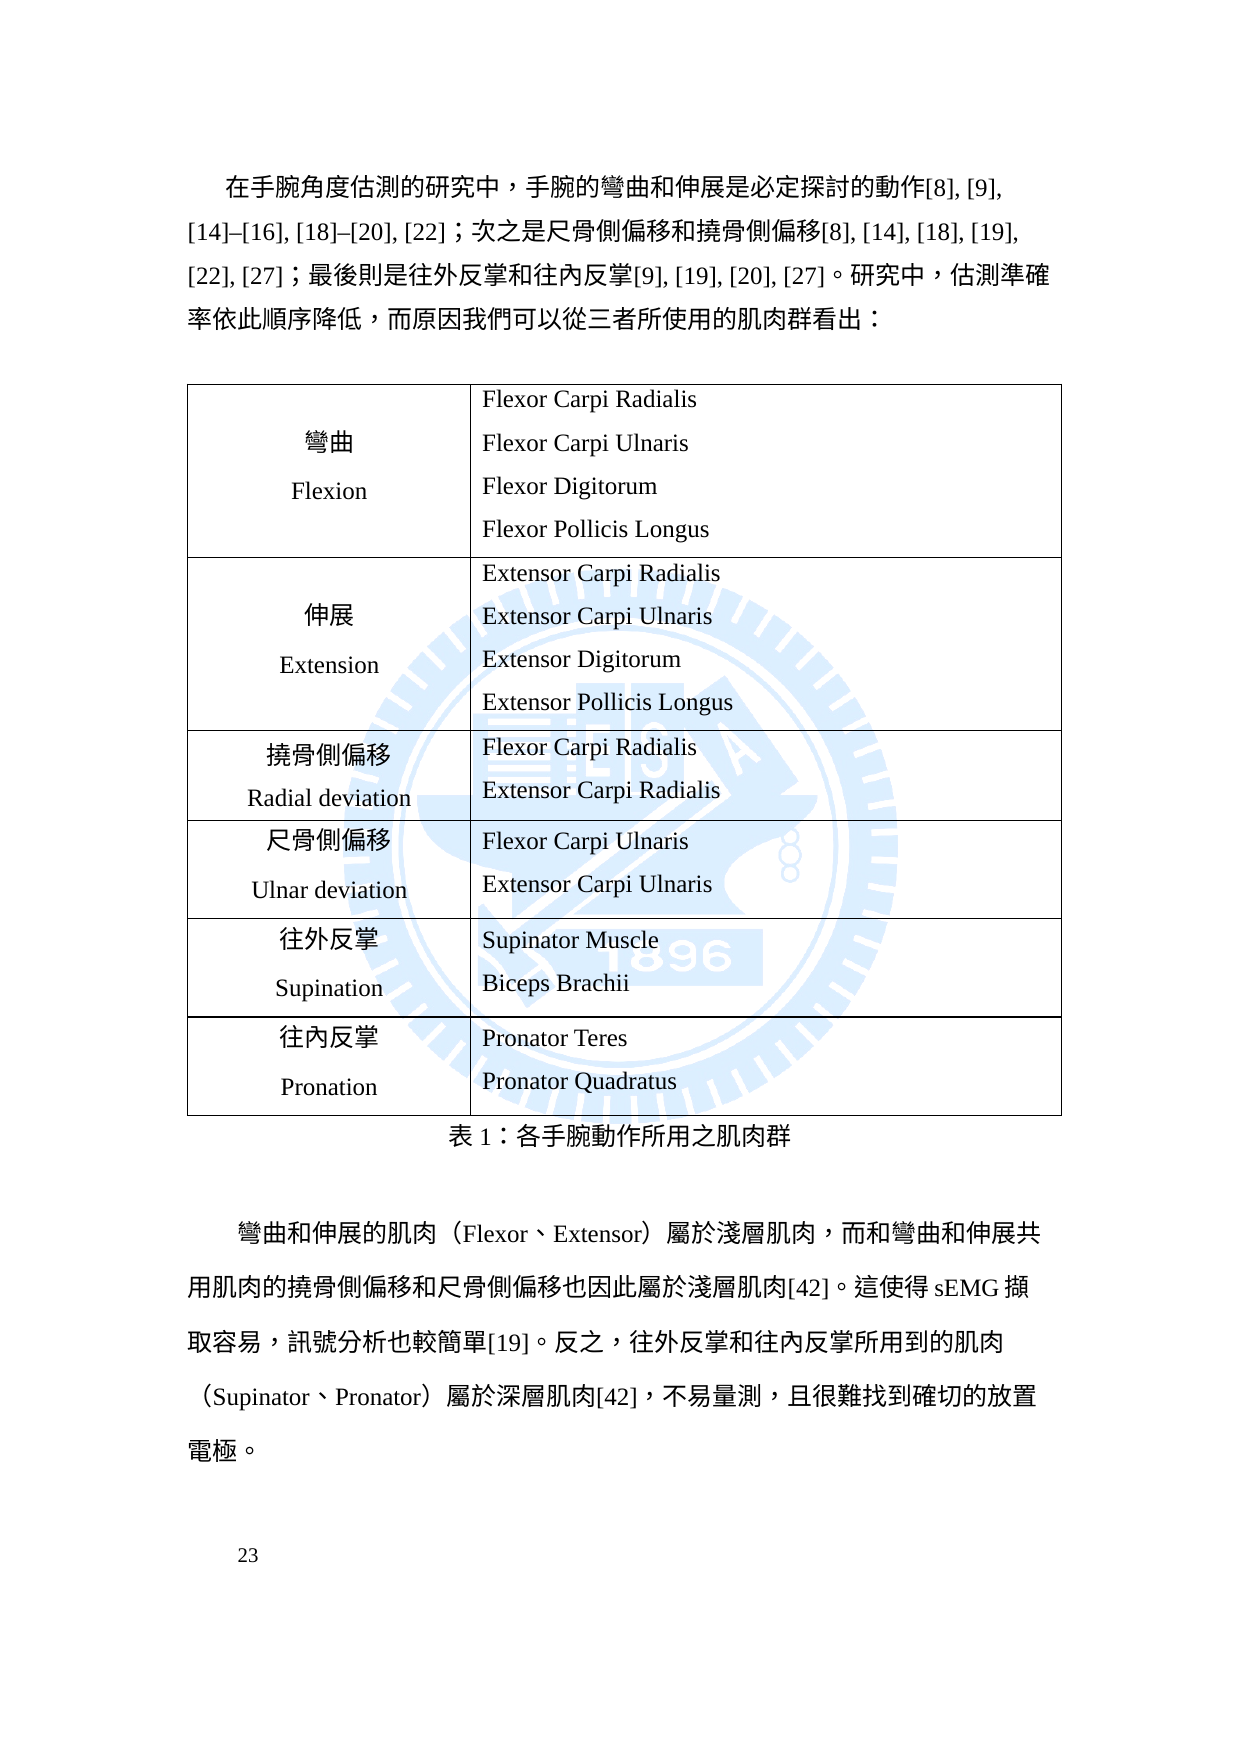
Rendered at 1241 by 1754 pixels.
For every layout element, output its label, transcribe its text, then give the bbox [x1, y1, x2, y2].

text 表 1：各手腕動作所用之肌肉群 [187, 1116, 1053, 1152]
table_cell 往內反掌 Pronation [188, 1018, 470, 1115]
table_header Flexor Carpi Radialis Flexor Carpi Ulnaris Flexor Digitorum Flexor Pollicis Longus [471, 385, 1061, 557]
table_cell Supinator Muscle Biceps Brachii [471, 919, 1061, 1016]
table_header 彎曲 Flexion [188, 385, 470, 557]
text 在手腕角度估測的研究中，手腕的彎曲和伸展是必定探討的動作[8], [9], [14]–[16], [18]–[20], [22]；次之是尺骨側偏移和撓骨側偏移[8], [14], [18], [19], [22], [27]；最後則是往外反掌和往內反掌[9], [19], [20], [27]。研究中，估測準確率依此順序降低，而原因我們可以從三者所使用的肌肉群看出： [187, 163, 1053, 339]
table_cell Extensor Carpi Radialis Extensor Carpi Ulnaris Extensor Digitorum Extensor Pollicis Longus [471, 558, 1061, 730]
table_cell 撓骨側偏移 Radial deviation [188, 731, 470, 819]
table_cell 伸展 Extension [188, 558, 470, 730]
table_cell Pronator Teres Pronator Quadratus [471, 1018, 1061, 1115]
text 彎曲和伸展的肌肉（Flexor、Extensor）屬於淺層肌肉，而和彎曲和伸展共用肌肉的撓骨側偏移和尺骨側偏移也因此屬於淺層肌肉[42]。這使得sEMG擷取容易，訊號分析也較簡單[19]。反之，往外反掌和往內反掌所用到的肌肉（Supinator、Pronator）屬於深層肌肉[42]，不易量測，且很難找到確切的放置電極。 [187, 1213, 1053, 1467]
table_cell Flexor Carpi Radialis Extensor Carpi Radialis [471, 731, 1061, 819]
table_cell 往外反掌 Supination [188, 919, 470, 1016]
table_cell Flexor Carpi Ulnaris Extensor Carpi Ulnaris [471, 821, 1061, 918]
table_cell 尺骨側偏移 Ulnar deviation [188, 821, 470, 918]
